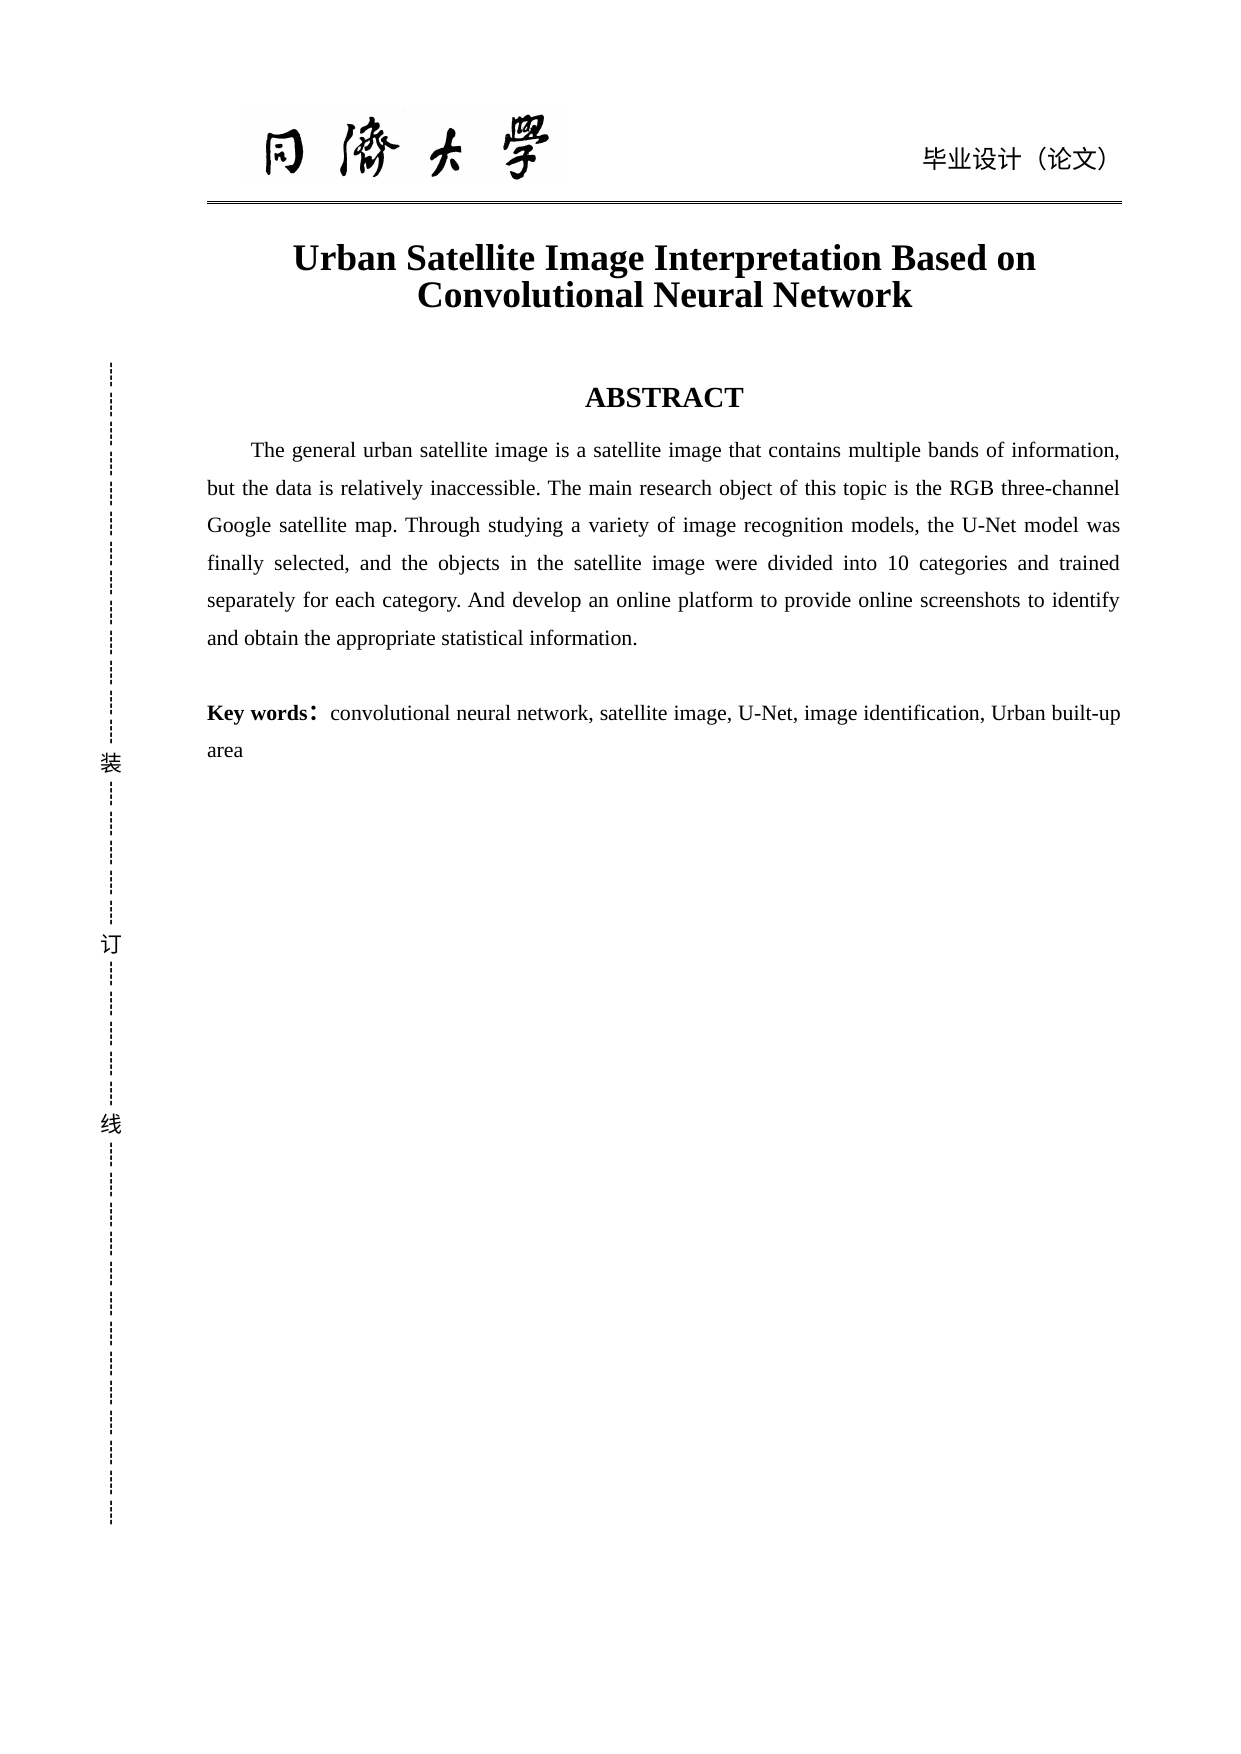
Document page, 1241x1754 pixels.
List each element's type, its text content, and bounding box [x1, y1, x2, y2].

text ABSTRACT [207, 378, 1122, 415]
text Urban Satellite Image Interpretation Based on Convolutional Neural Network [207, 240, 1122, 315]
text Key words：convolutional neural network, satellite image, U-Net, image identification, Urban built-up area [207, 690, 1122, 765]
text The general urban satellite image is a satellite image that contains multiple bands of information, but the data is relatively inaccessible. The main research object of this topic is the RGB three-channel Google satellite map. Through studying a variety of image recognition models, the U-Net model was finally selected, and the objects in the satellite image were divided into 10 categories and trained separately for each category. And develop an online platform to provide online screenshots to identify and obtain the appropriate statistical information. [207, 428, 1122, 653]
picture [244, 106, 567, 185]
